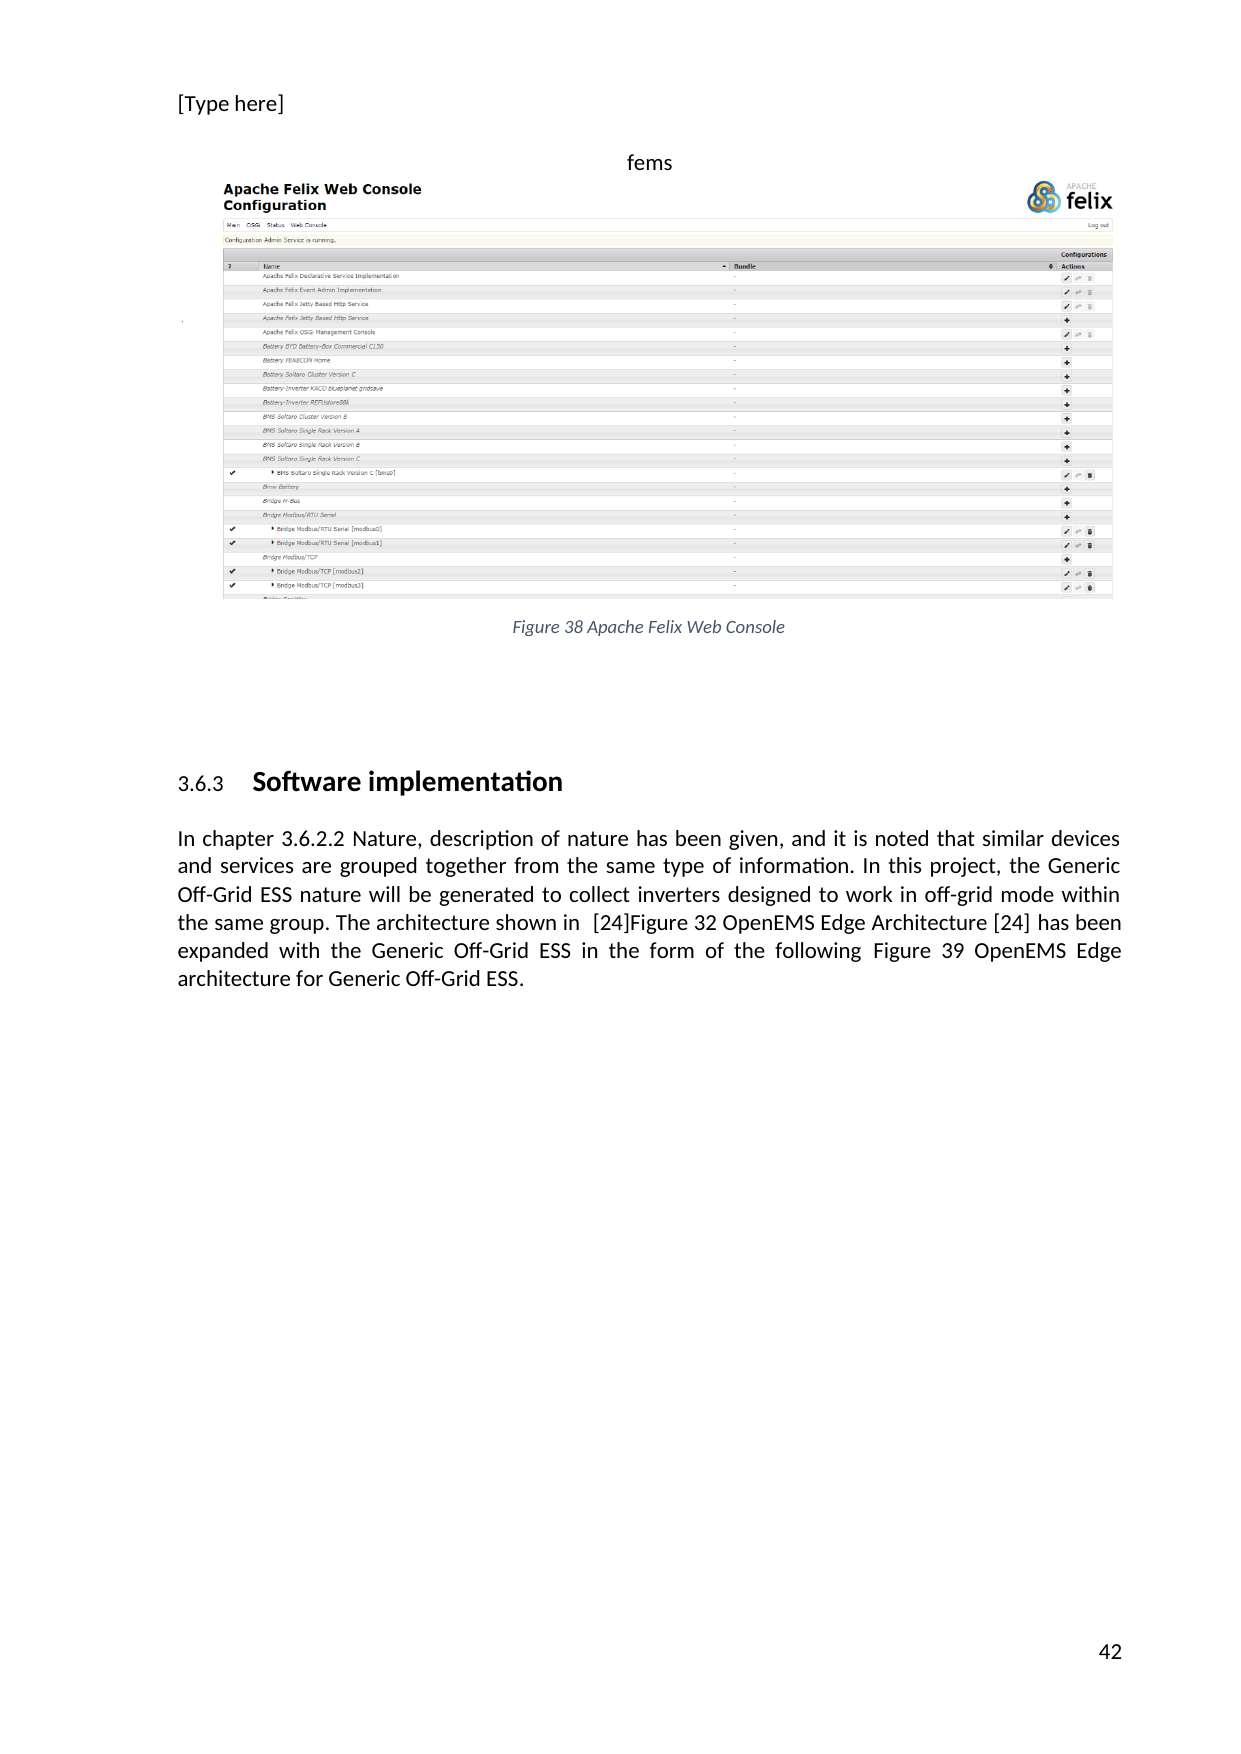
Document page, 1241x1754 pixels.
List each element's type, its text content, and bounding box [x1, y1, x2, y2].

text In chapter 3.6.2.2 Nature, description of nature has been given, and it is noted that similar devices and services are grouped together from the same type of information. In this project, the Generic Off-Grid ESS nature will be generated to collect inverters designed to work in off-grid mode within the same group. The architecture shown in Figure 32 OpenEMS Edge Architecture has been expanded with the Generic Off-Grid ESS in the form of the following Figure 39 OpenEMS Edge architecture for Generic Off-Grid ESS. [177, 824, 1122, 992]
picture [177, 175, 1123, 599]
text fems [177, 148, 1122, 175]
subtitle Software implementation [177, 763, 1122, 799]
text Figure 38 Apache Felix Web Console [177, 615, 1122, 638]
